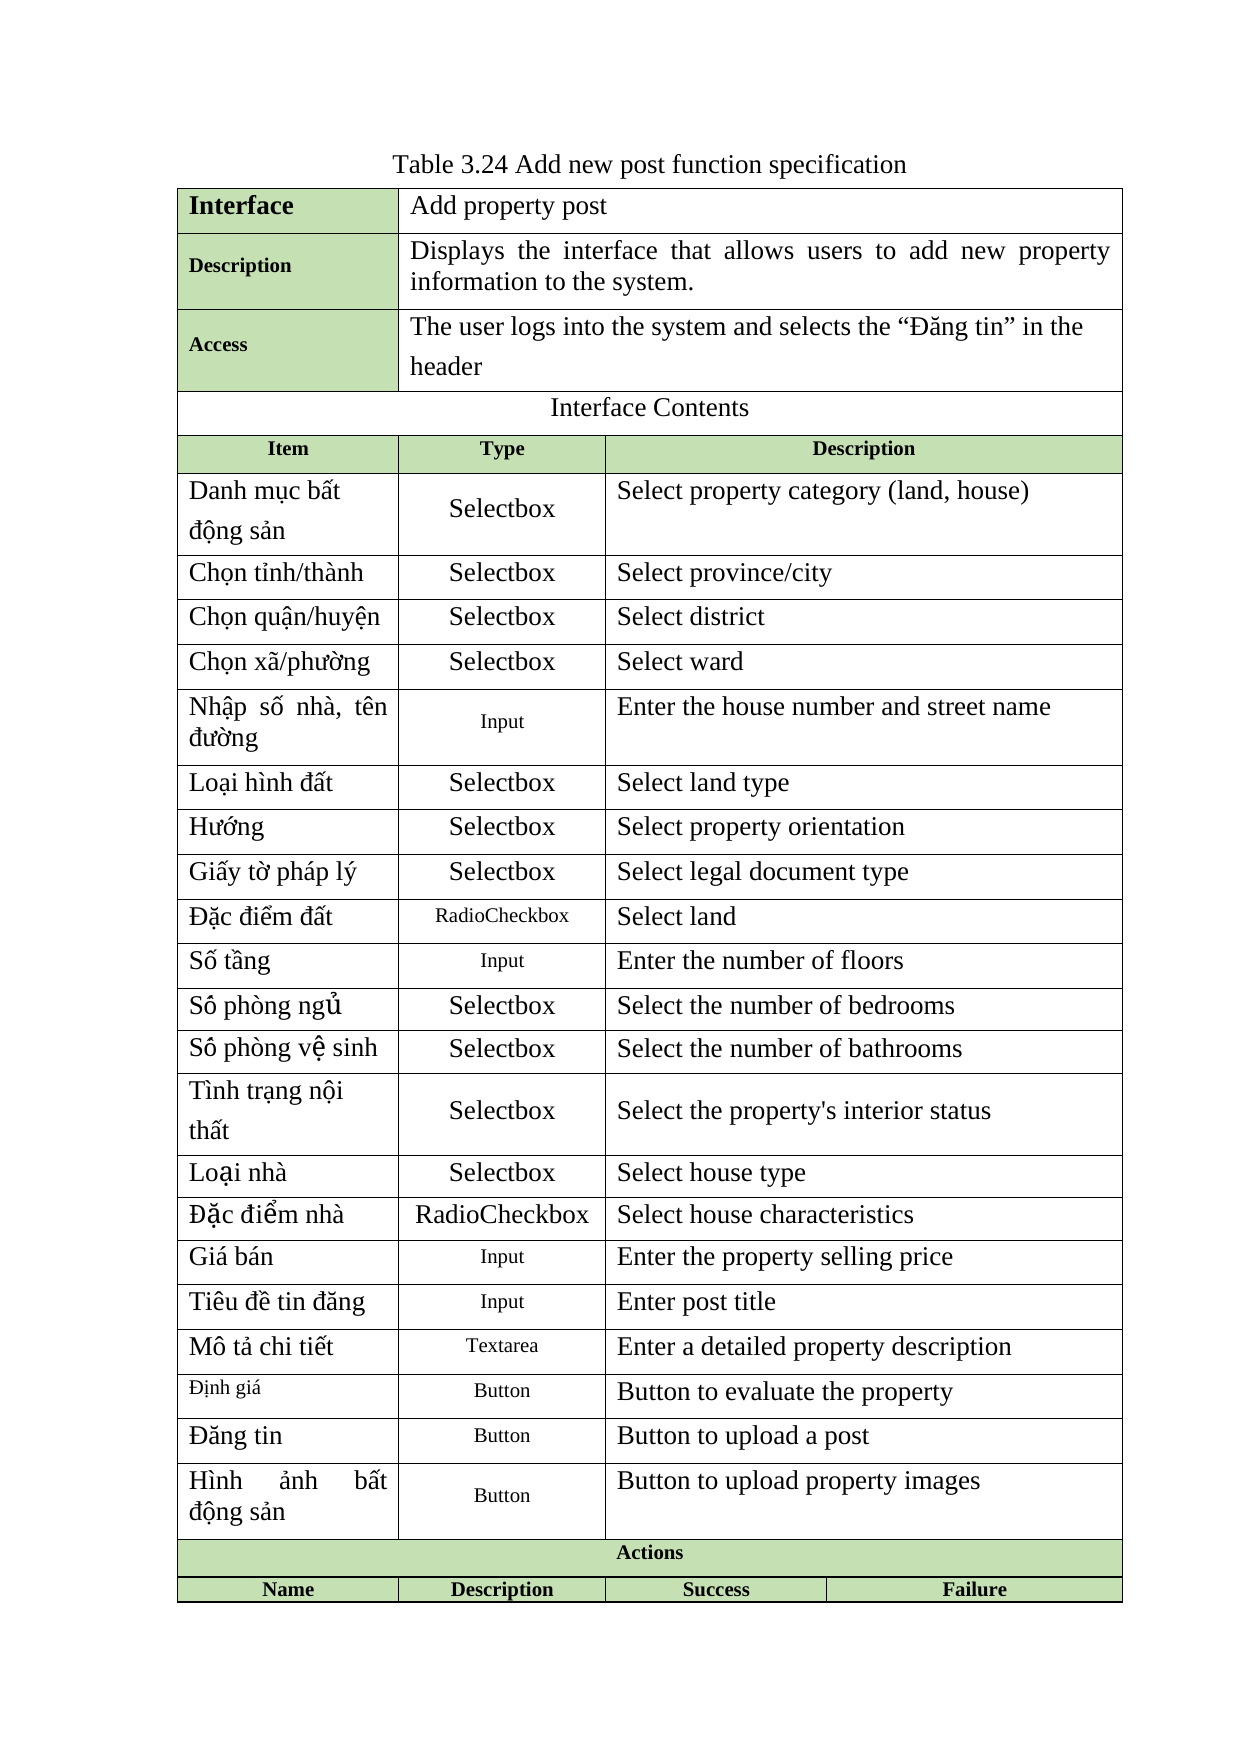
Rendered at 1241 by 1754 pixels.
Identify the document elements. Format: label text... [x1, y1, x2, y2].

table_cell Button to upload property images [606, 1464, 1122, 1539]
table_cell Item [178, 436, 398, 473]
table_cell Interface Contents [178, 392, 1122, 435]
table_cell Type [399, 436, 605, 473]
table_cell Enter post title [606, 1285, 1122, 1329]
table_cell Đăng tin [178, 1419, 398, 1463]
table_cell Input [399, 1241, 605, 1284]
table_cell The user logs into the system and selects the “Đăng tin” in the header [399, 310, 1122, 391]
table_cell Select the number of bathrooms [606, 1031, 1122, 1073]
table_cell Selectbox [399, 1031, 605, 1073]
table_cell Actions [178, 1540, 1122, 1576]
table_cell Chọn tỉnh/thành [178, 556, 398, 599]
table_cell Đặc điểm đất [178, 900, 398, 943]
table_cell Select land [606, 900, 1122, 943]
table_cell Danh mục bất động sản [178, 474, 398, 555]
table_cell Button [399, 1419, 605, 1463]
table_cell Số tầng [178, 944, 398, 988]
table_cell Giấy tờ pháp lý [178, 855, 398, 899]
table_cell Định giá [178, 1375, 398, 1418]
table_cell Input [399, 690, 605, 764]
table_cell Button to upload a post [606, 1419, 1122, 1463]
table_cell Description [399, 1578, 605, 1601]
table_cell Selectbox [399, 1074, 605, 1155]
table_header Add property post [399, 189, 1122, 233]
table_cell Enter the house number and street name [606, 690, 1122, 764]
table_header Interface [178, 189, 398, 233]
table_cell Description [606, 436, 1122, 473]
table_cell Selectbox [399, 1156, 605, 1197]
table_cell Chọn quận/huyện [178, 600, 398, 644]
table_cell Select house characteristics [606, 1198, 1122, 1239]
table_cell Button to evaluate the property [606, 1375, 1122, 1418]
table_cell Name [178, 1578, 398, 1601]
table_cell Button [399, 1375, 605, 1418]
table_cell Selectbox [399, 810, 605, 854]
table_cell Selectbox [399, 556, 605, 599]
table_cell Selectbox [399, 989, 605, 1030]
table_cell Tình trạng nội thất [178, 1074, 398, 1155]
table_cell Access [178, 310, 398, 391]
table_cell Textarea [399, 1330, 605, 1373]
table_cell Hướng [178, 810, 398, 854]
table_cell Giá bán [178, 1241, 398, 1284]
table_cell Selectbox [399, 474, 605, 555]
table_cell Selectbox [399, 645, 605, 689]
table_cell Button [399, 1464, 605, 1539]
table_cell Select province/city [606, 556, 1122, 599]
table_cell Select district [606, 600, 1122, 644]
table_cell RadioCheckbox [399, 900, 605, 943]
table_cell RadioCheckbox [399, 1198, 605, 1239]
table_cell Selectbox [399, 766, 605, 809]
table_cell Failure [827, 1578, 1122, 1601]
table_cell Selectbox [399, 855, 605, 899]
table_cell Input [399, 1285, 605, 1329]
table_cell Nhập số nhà, tên đường [178, 690, 398, 764]
table_cell Số phòng vệ sinh [178, 1031, 398, 1073]
table_cell Tiêu đề tin đăng [178, 1285, 398, 1329]
table_cell Select property category (land, house) [606, 474, 1122, 555]
table_cell Loại hình đất [178, 766, 398, 809]
table_cell Hình ảnh bất động sản [178, 1464, 398, 1539]
table_cell Selectbox [399, 600, 605, 644]
table_cell Select property orientation [606, 810, 1122, 854]
table_cell Enter the property selling price [606, 1241, 1122, 1284]
table_cell Select house type [606, 1156, 1122, 1197]
table_cell Select the property's interior status [606, 1074, 1122, 1155]
table_cell Select land type [606, 766, 1122, 809]
table_cell Enter the number of floors [606, 944, 1122, 988]
table_cell Số phòng ngủ [178, 989, 398, 1030]
table_cell Input [399, 944, 605, 988]
table_cell Chọn xã/phường [178, 645, 398, 689]
table_cell Đặc điểm nhà [178, 1198, 398, 1239]
table_cell Enter a detailed property description [606, 1330, 1122, 1373]
table_cell Loại nhà [178, 1156, 398, 1197]
table_cell Select the number of bedrooms [606, 989, 1122, 1030]
table_cell Select ward [606, 645, 1122, 689]
table_cell Description [178, 234, 398, 309]
table_cell Select legal document type [606, 855, 1122, 899]
table_cell Displays the interface that allows users to add new property information to the system. [399, 234, 1122, 309]
table_cell Success [606, 1578, 826, 1601]
table_cell Mô tả chi tiết [178, 1330, 398, 1373]
